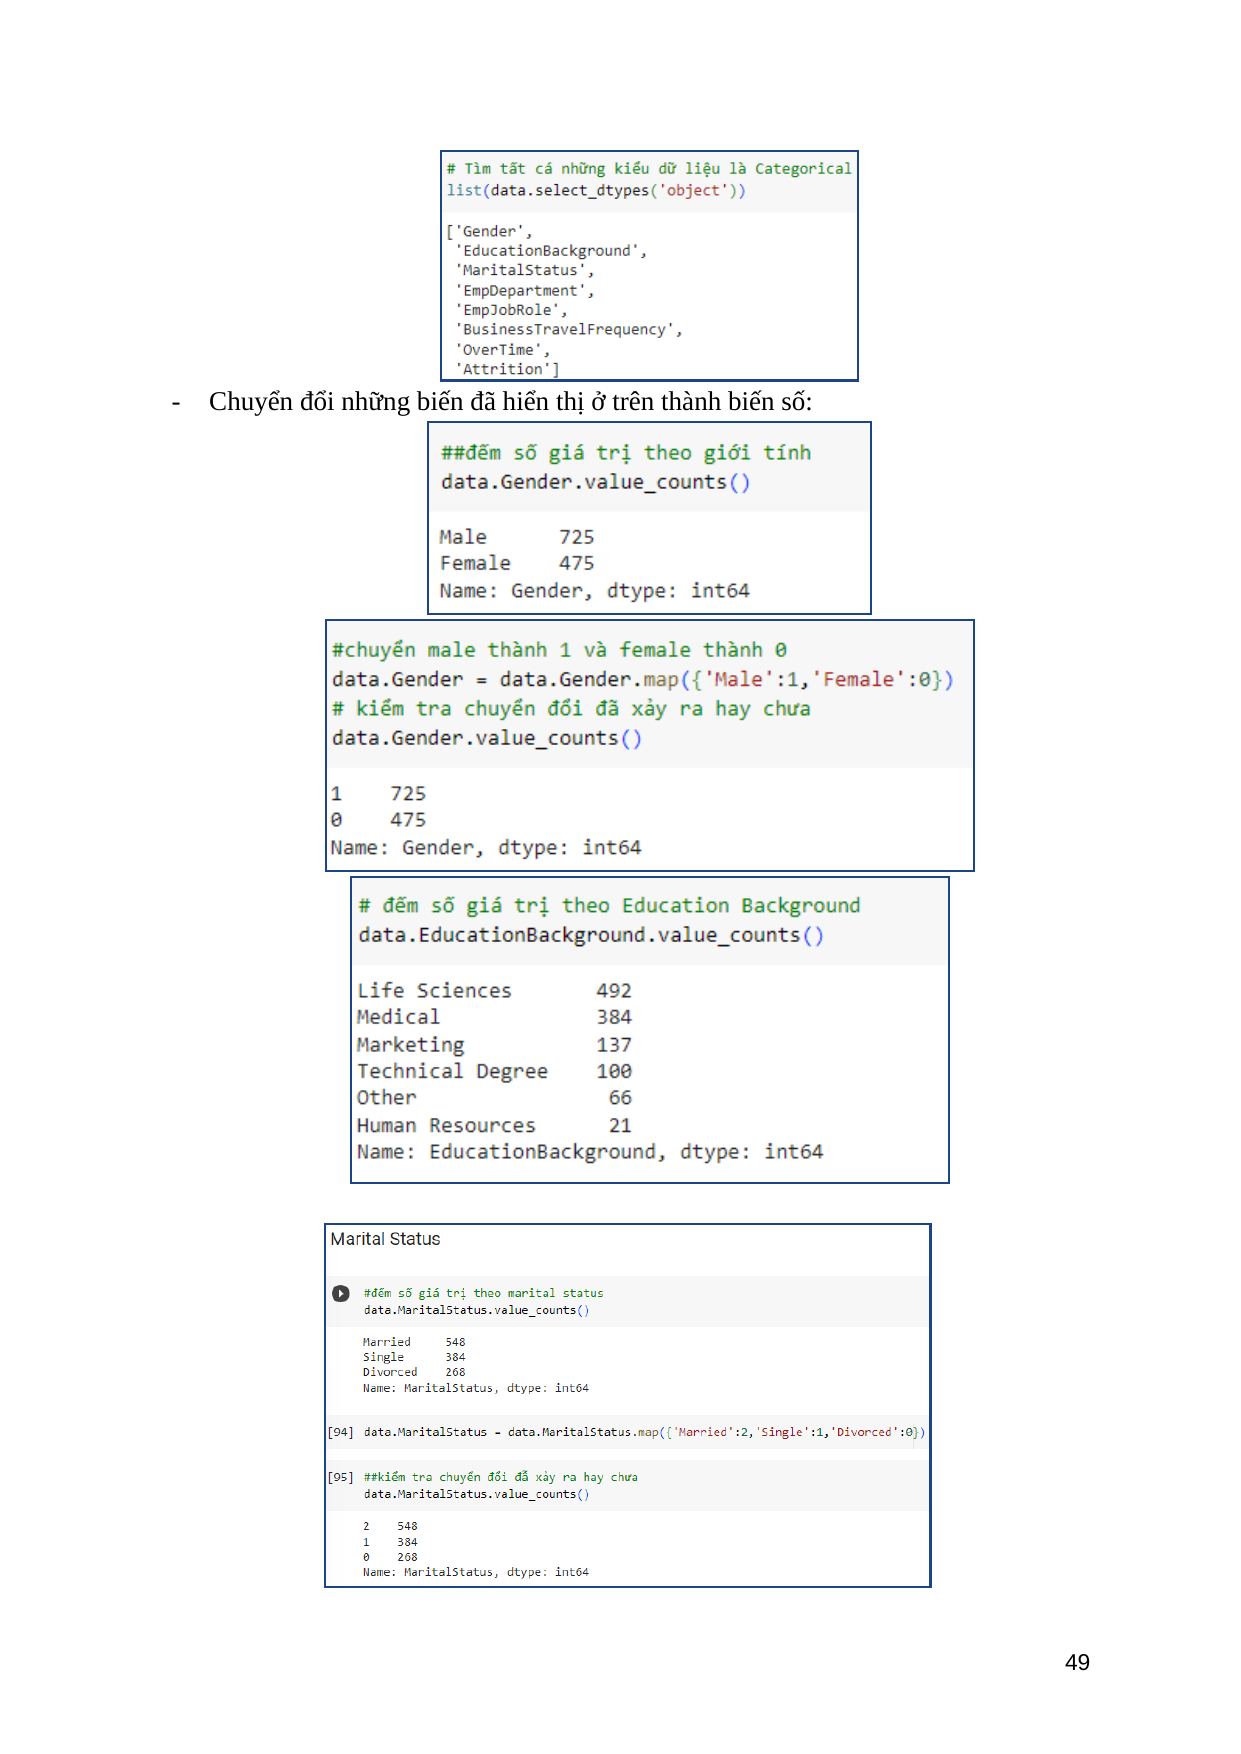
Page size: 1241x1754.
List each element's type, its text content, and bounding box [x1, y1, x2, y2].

picture [442, 152, 857, 379]
list Chuyển đổi những biến đã hiển thị ở trên thành biến số: [171, 386, 1090, 417]
picture [352, 878, 948, 1182]
picture [429, 423, 870, 613]
picture [326, 1225, 929, 1586]
picture [327, 621, 973, 870]
